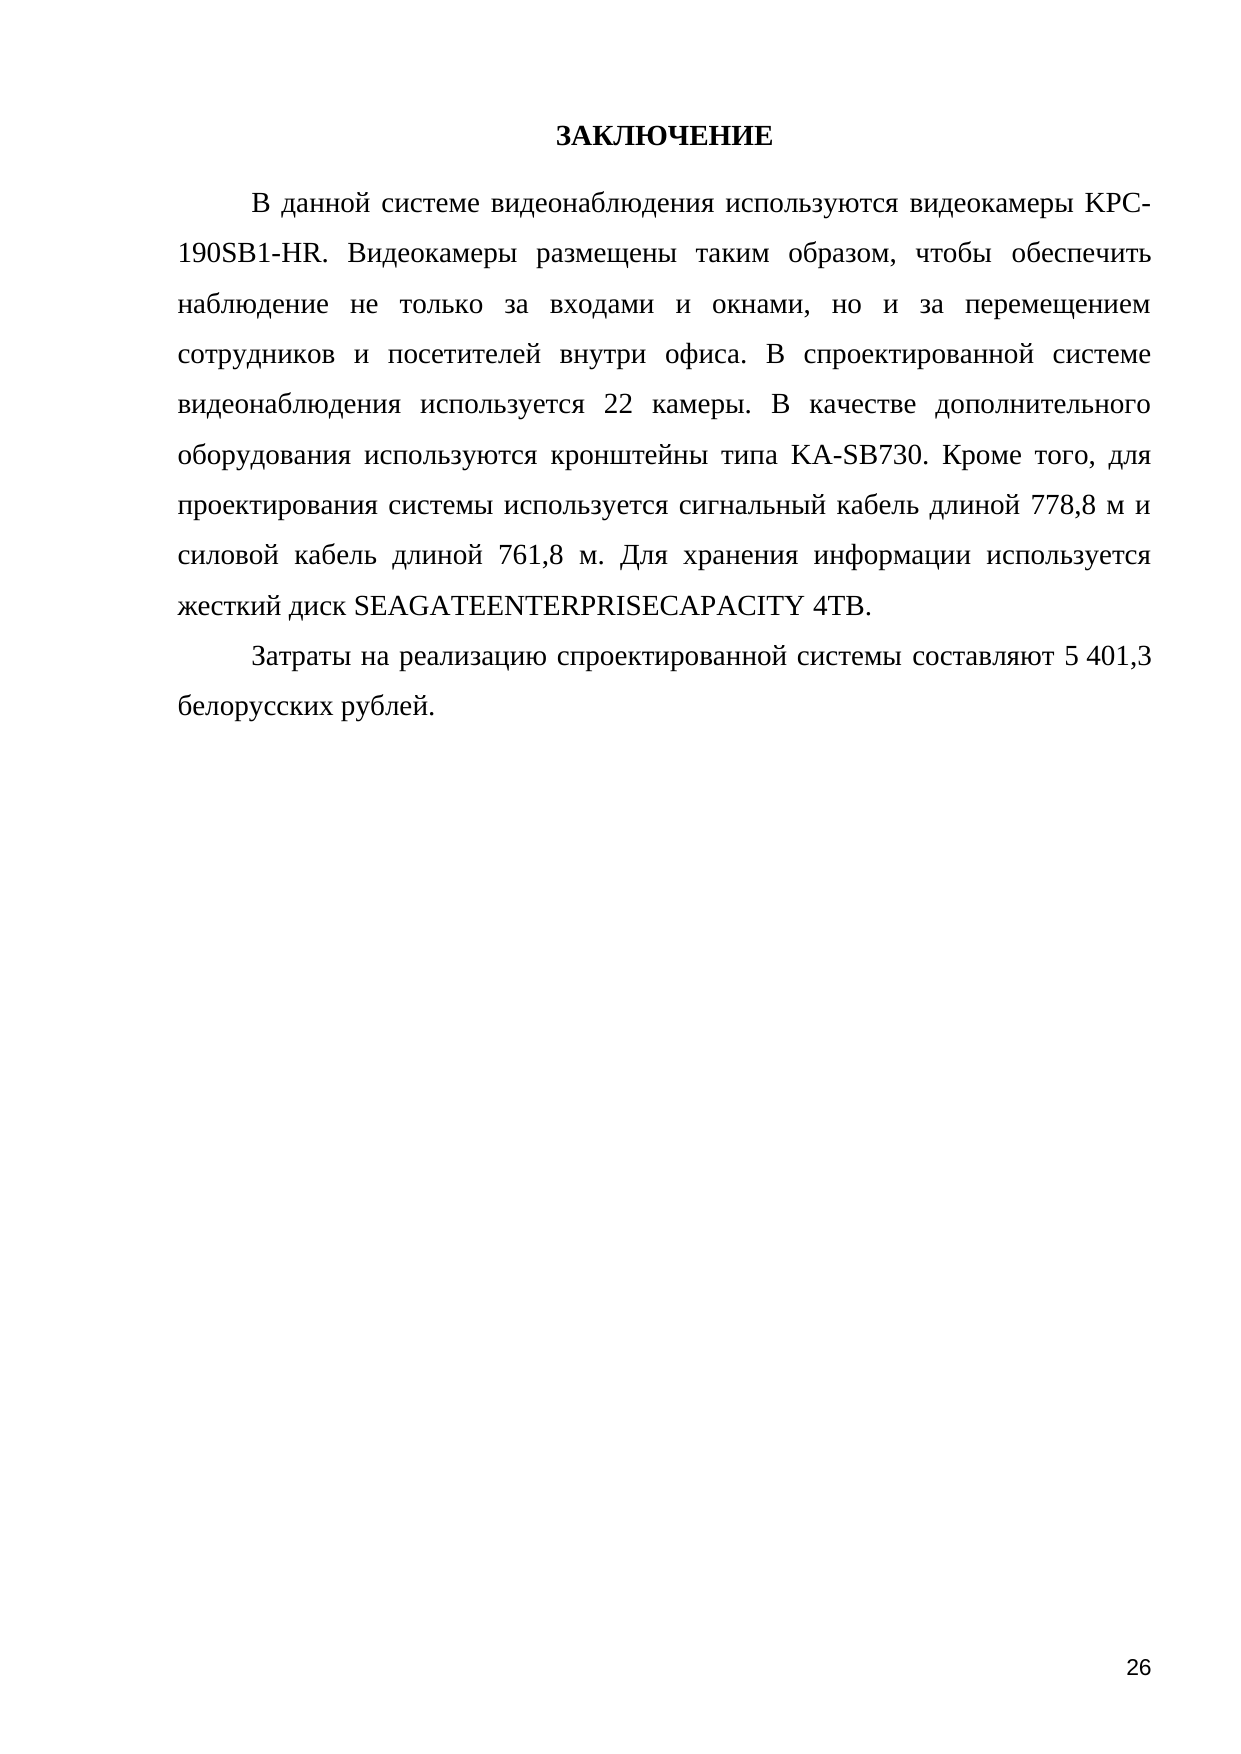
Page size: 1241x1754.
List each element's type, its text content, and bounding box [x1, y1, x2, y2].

text Затраты на реализацию спроектированной системы составляют 5 401,3 белорусских рублей. [177, 638, 1152, 722]
text В данной системе видеонаблюдения используются видеокамеры KPC-190SB1-HR. Видеокамеры размещены таким образом, чтобы обеспечить наблюдение не только за входами и окнами, но и за перемещением сотрудников и посетителей внутри офиса. В спроектированной системе видеонаблюдения используется 22 камеры. В качестве дополнительного оборудования используются кронштейны типа KA-SB730. Кроме того, для проектирования системы используется сигнальный кабель длиной 778,8 м и силовой кабель длиной 761,8 м. Для хранения информации используется жесткий диск SEAGATEENTERPRISECAPACITY 4TB. [177, 185, 1152, 621]
text ЗАКЛЮЧЕНИЕ [177, 118, 1152, 152]
